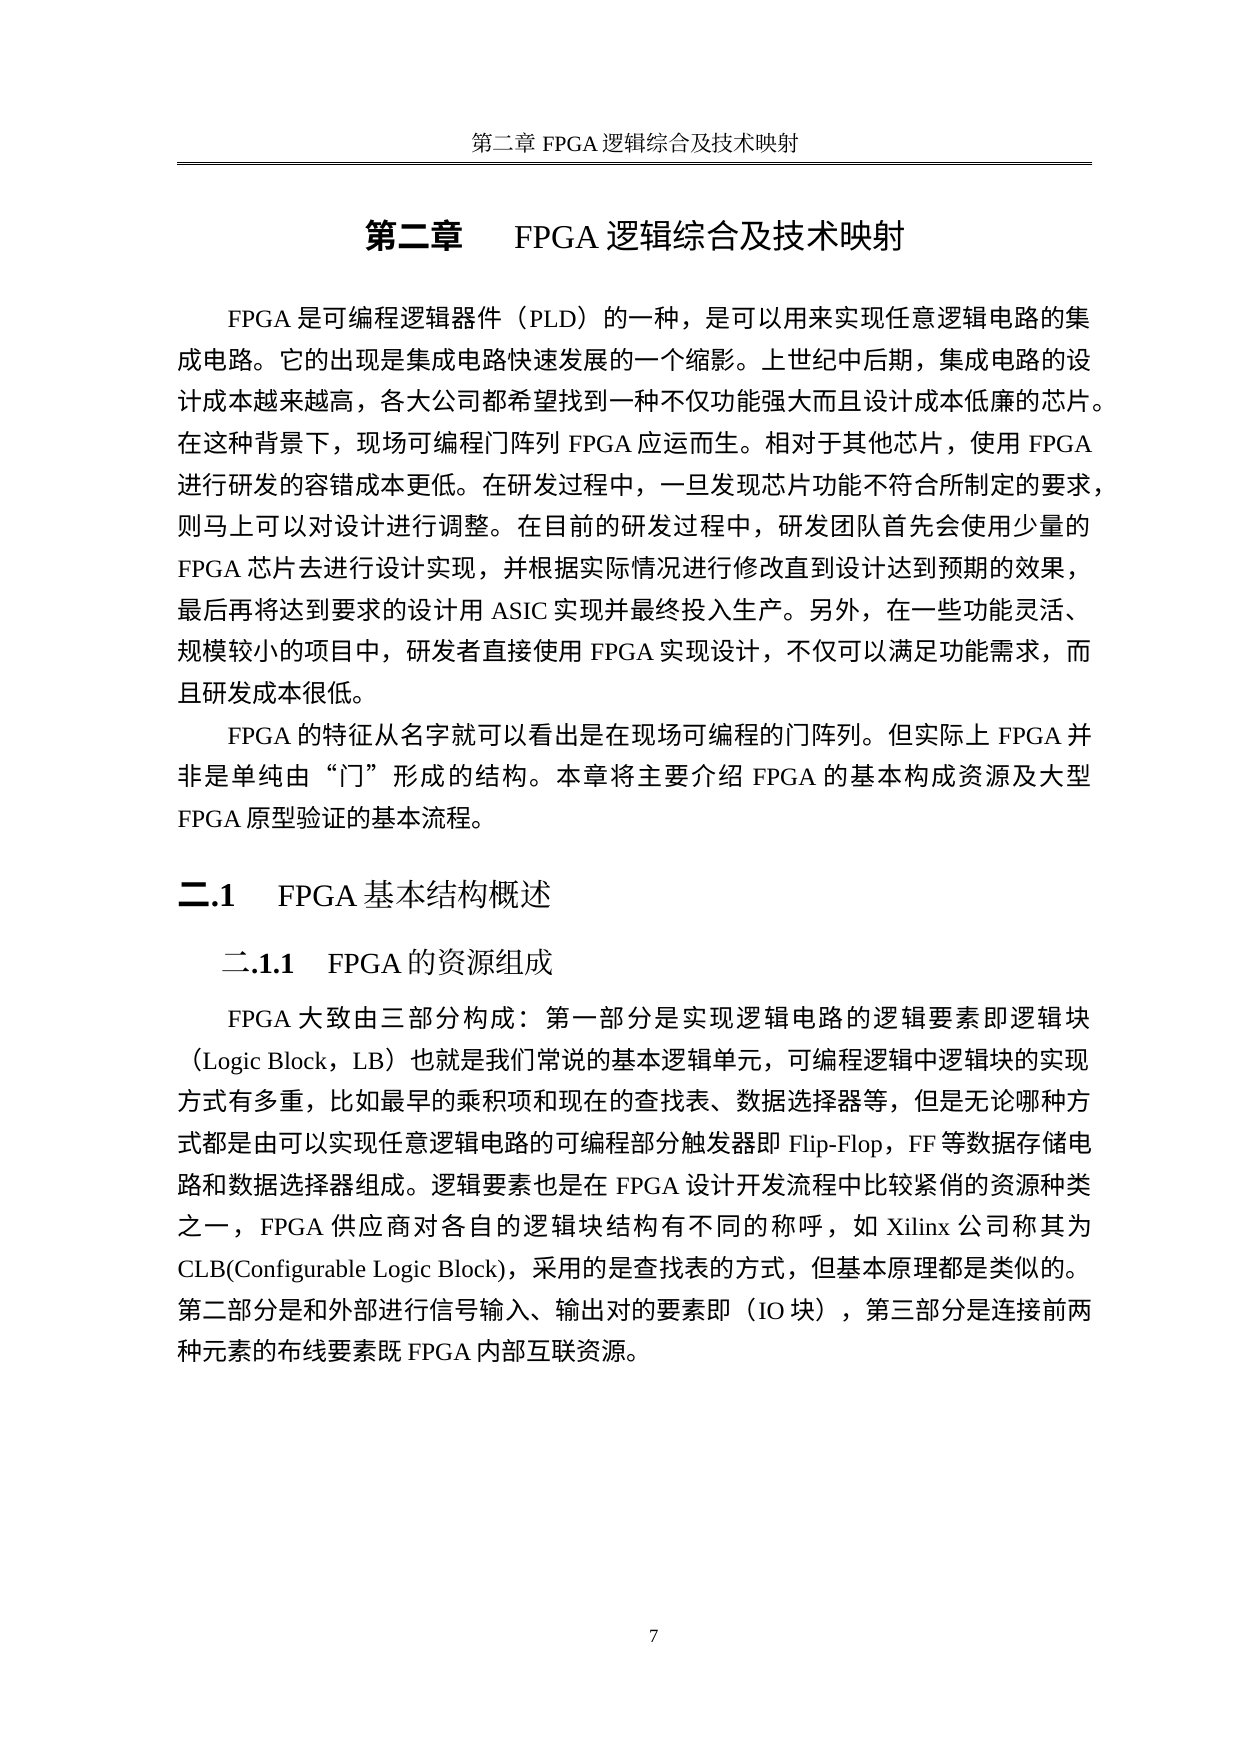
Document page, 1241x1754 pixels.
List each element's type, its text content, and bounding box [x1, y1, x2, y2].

text FPGA的特征从名字就可以看出是在现场可编程的门阵列。但实际上FPGA并非是单纯由“门”形成的结构。本章将主要介绍FPGA的基本构成资源及大型FPGA原型验证的基本流程。 [177, 711, 1092, 836]
subtitle FPGA逻辑综合及技术映射 [177, 215, 1092, 257]
text FPGA是可编程逻辑器件（PLD）的一种，是可以用来实现任意逻辑电路的集成电路。它的出现是集成电路快速发展的一个缩影。上世纪中后期，集成电路的设计成本越来越高，各大公司都希望找到一种不仅功能强大而且设计成本低廉的芯片。在这种背景下，现场可编程门阵列FPGA应运而生。相对于其他芯片，使用FPGA进行研发的容错成本更低。在研发过程中，一旦发现芯片功能不符合所制定的要求，则马上可以对设计进行调整。在目前的研发过程中，研发团队首先会使用少量的FPGA芯片去进行设计实现，并根据实际情况进行修改直到设计达到预期的效果，最后再将达到要求的设计用ASIC实现并最终投入生产。另外，在一些功能灵活、规模较小的项目中，研发者直接使用FPGA实现设计，不仅可以满足功能需求，而且研发成本很低。 [177, 294, 1092, 711]
text FPGA大致由三部分构成：第一部分是实现逻辑电路的逻辑要素即逻辑块（Logic Block，LB）也就是我们常说的基本逻辑单元，可编程逻辑中逻辑块的实现方式有多重，比如最早的乘积项和现在的查找表、数据选择器等，但是无论哪种方式都是由可以实现任意逻辑电路的可编程部分触发器即Flip-Flop，FF等数据存储电路和数据选择器组成。逻辑要素也是在FPGA设计开发流程中比较紧俏的资源种类之一，FPGA供应商对各自的逻辑块结构有不同的称呼，如Xilinx公司称其为CLB(Configurable Logic Block)，采用的是查找表的方式，但基本原理都是类似的。第二部分是和外部进行信号输入、输出对的要素即（IO块），第三部分是连接前两种元素的布线要素既FPGA内部互联资源。 [177, 994, 1092, 1369]
subtitle FPGA基本结构概述 [177, 873, 1092, 915]
subtitle FPGA的资源组成 [222, 940, 1092, 982]
